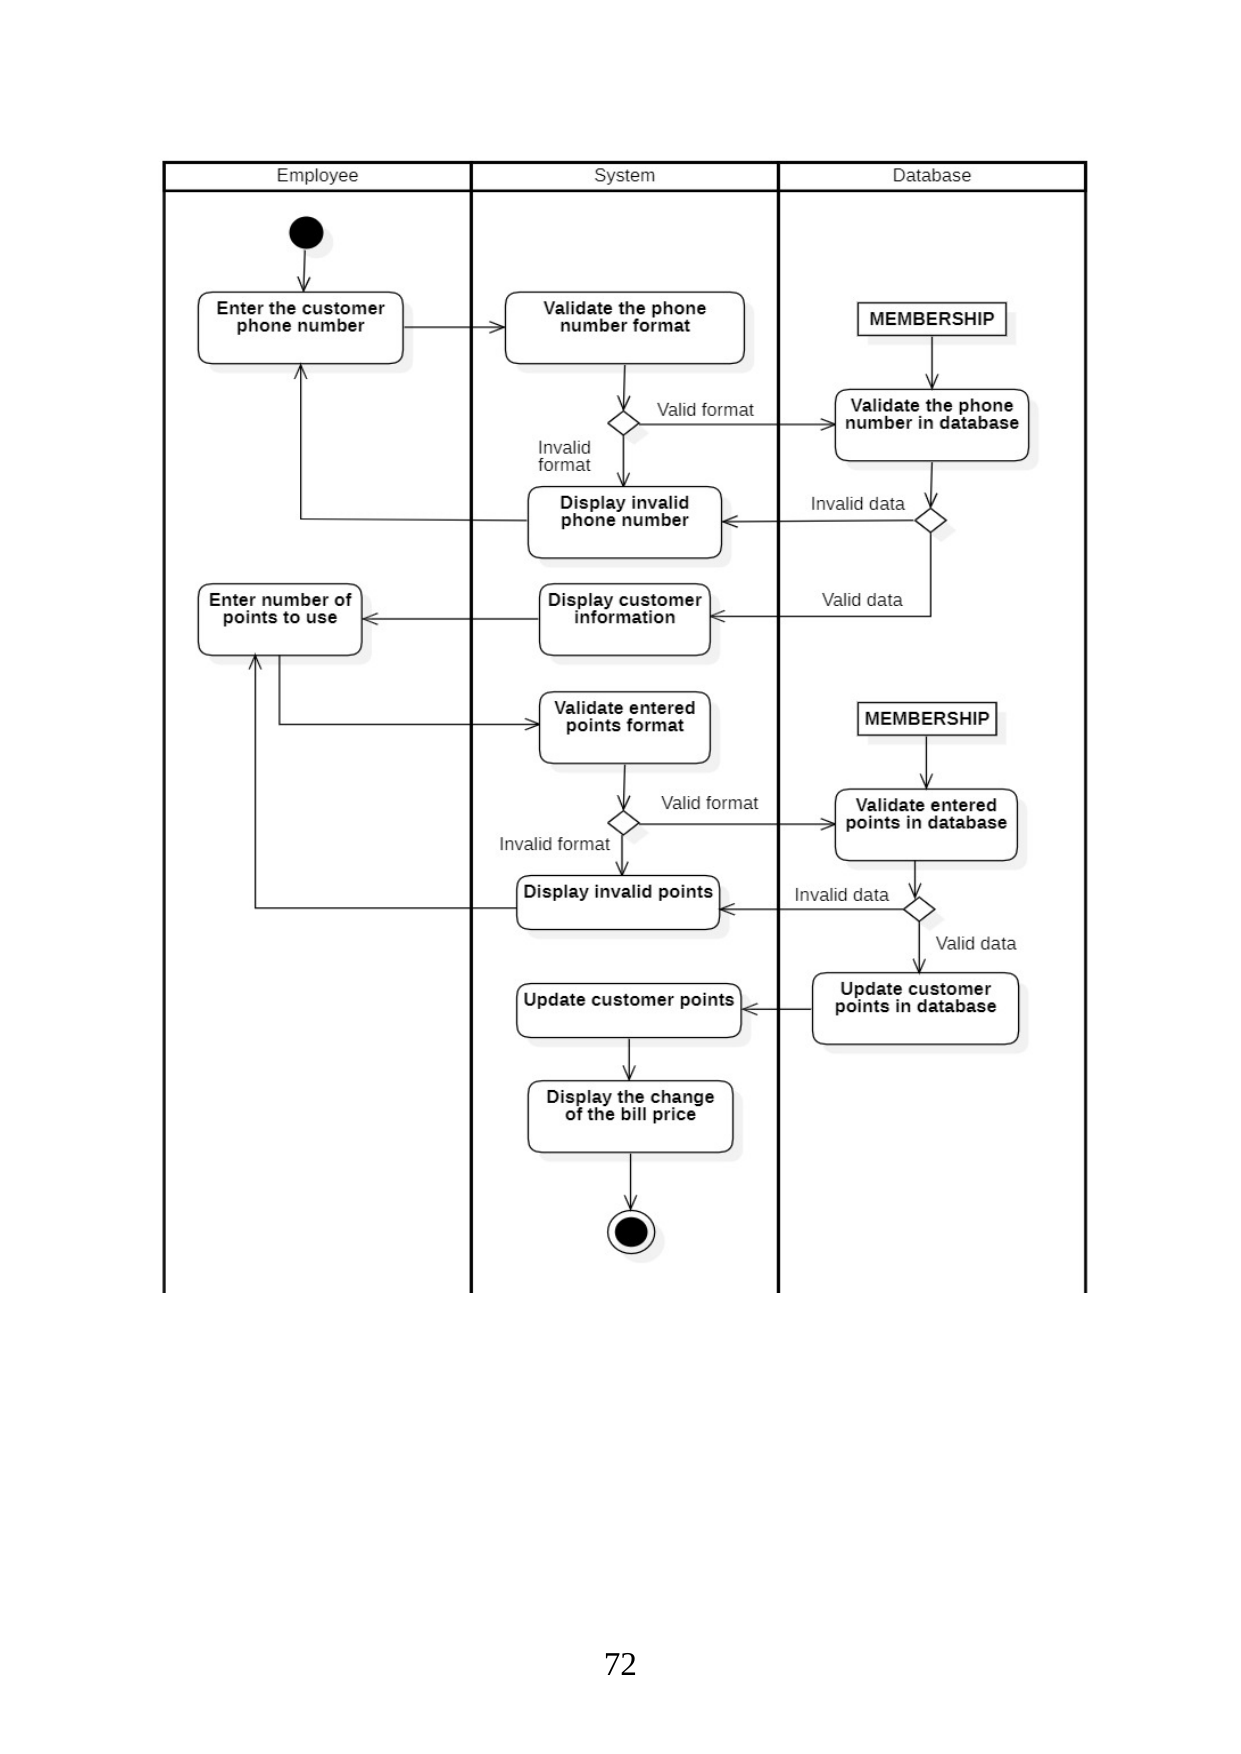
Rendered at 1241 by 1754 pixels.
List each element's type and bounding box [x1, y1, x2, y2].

picture [150, 150, 1142, 1293]
